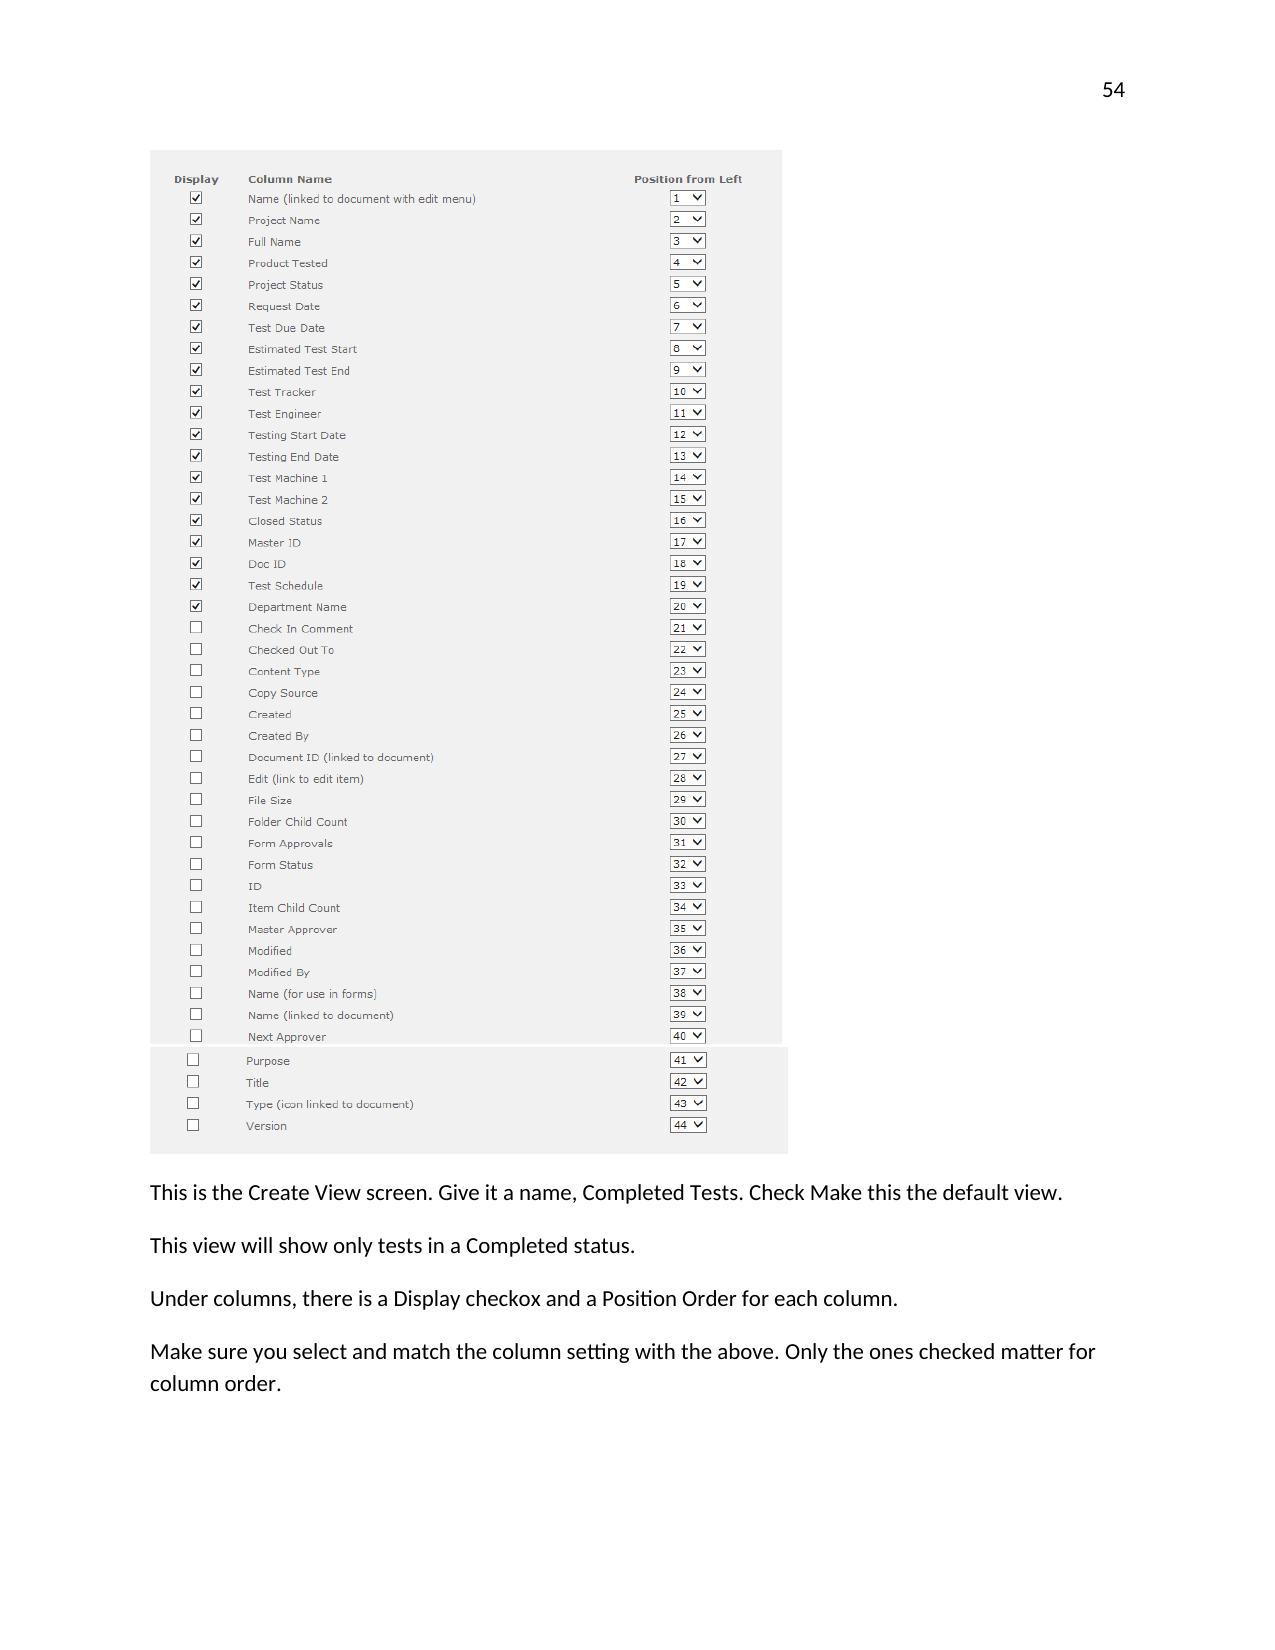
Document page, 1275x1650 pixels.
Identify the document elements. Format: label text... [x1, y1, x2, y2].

text Make sure you select and match the column setting with the above. Only the ones checked matter for column order. [150, 1337, 1125, 1397]
picture [150, 1047, 789, 1154]
picture [150, 150, 783, 1044]
text This view will show only tests in a Completed status. [150, 1231, 1125, 1259]
text This is the Create View screen. Give it a name, Completed Tests. Check Make this the default view. [150, 1178, 1125, 1206]
text Under columns, there is a Display checkox and a Position Order for each column. [150, 1284, 1125, 1312]
